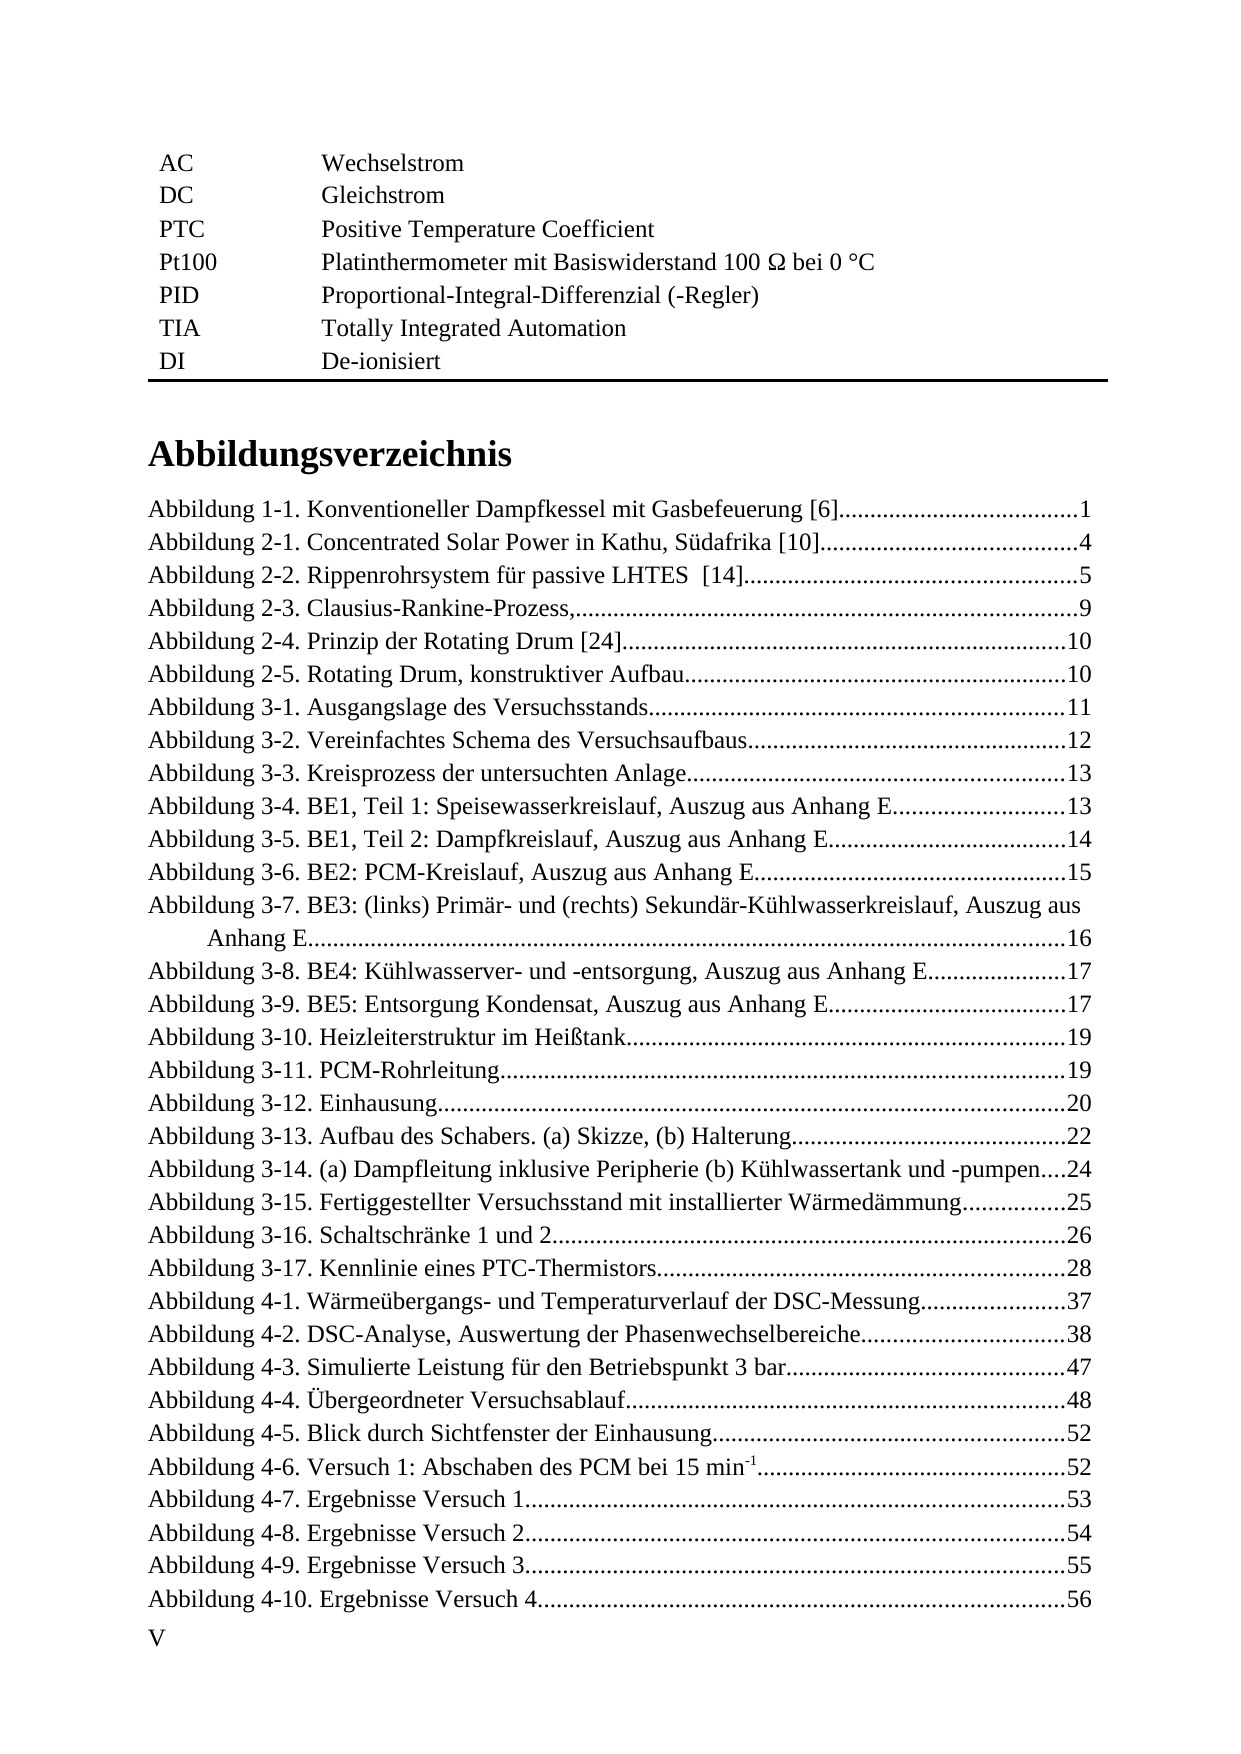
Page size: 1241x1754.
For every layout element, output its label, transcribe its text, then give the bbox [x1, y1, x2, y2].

table_cell PTC [148, 214, 310, 247]
text Abbildung 4-3. Simulierte Leistung für den Betriebspunkt 3 bar 47 [148, 1352, 1093, 1381]
table_cell DC [148, 181, 310, 214]
table_cell Pt100 [148, 247, 310, 280]
text Abbildung 3-13. Aufbau des Schabers. (a) Skizze, (b) Halterung 22 [148, 1121, 1093, 1150]
text Abbildung 3-10. Heizleiterstruktur im Heißtank 19 [148, 1022, 1093, 1051]
table_cell Platinthermometer mit Basiswiderstand 100 Ω bei 0 °C [310, 247, 1107, 280]
table_cell De-ionisiert [310, 346, 1107, 379]
text Abbildung 2-4. Prinzip der Rotating Drum [24] 10 [148, 626, 1093, 655]
table_cell Totally Integrated Automation [310, 313, 1107, 346]
text Abbildung 3-7. BE3: (links) Primär- und (rechts) Sekundär-Kühlwasserkreislauf, Auszug aus Anhang E 16 [148, 890, 1093, 952]
table_cell AC [148, 148, 310, 181]
text Abbildung 3-1. Ausgangslage des Versuchsstands 11 [148, 692, 1093, 721]
text Abbildung 3-11. PCM-Rohrleitung 19 [148, 1055, 1093, 1084]
text Abbildung 3-3. Kreisprozess der untersuchten Anlage 13 [148, 758, 1093, 787]
text Abbildung 2-2. Rippenrohrsystem für passive LHTES [14] 5 [148, 560, 1093, 589]
subtitle Abbildungsverzeichnis [148, 432, 1093, 475]
table_cell Positive Temperature Coefficient [310, 214, 1107, 247]
text Abbildung 4-9. Ergebnisse Versuch 3. 55 [148, 1551, 1093, 1579]
text Abbildung 3-16. Schaltschränke 1 und 2 26 [148, 1220, 1093, 1249]
table_cell PID [148, 280, 310, 313]
text Abbildung 4-6. Versuch 1: Abschaben des PCM bei 15 min-1 52 [148, 1452, 1093, 1480]
text Abbildung 2-1. Concentrated Solar Power in Kathu, Südafrika [10] 4 [148, 527, 1093, 556]
text Abbildung 3-2. Vereinfachtes Schema des Versuchsaufbaus 12 [148, 725, 1093, 754]
table_cell DI [148, 346, 310, 379]
table_cell Gleichstrom [310, 181, 1107, 214]
text Abbildung 4-1. Wärmeübergangs- und Temperaturverlauf der DSC-Messung. 37 [148, 1286, 1093, 1315]
text Abbildung 4-4. Übergeordneter Versuchsablauf 48 [148, 1386, 1093, 1414]
text Abbildung 3-14. (a) Dampfleitung inklusive Peripherie (b) Kühlwassertank und -pumpen 24 [148, 1154, 1093, 1183]
text Abbildung 3-12. Einhausung 20 [148, 1088, 1093, 1117]
text Abbildung 2-3. Clausius-Rankine-Prozess, 9 [148, 593, 1093, 622]
text Abbildung 3-6. BE2: PCM-Kreislauf, Auszug aus Anhang E 15 [148, 857, 1093, 886]
text Abbildung 4-7. Ergebnisse Versuch 1. 53 [148, 1484, 1093, 1513]
text Abbildung 1-1. Konventioneller Dampfkessel mit Gasbefeuerung [6] 1 [148, 494, 1093, 523]
table_cell TIA [148, 313, 310, 346]
text Abbildung 3-4. BE1, Teil 1: Speisewasserkreislauf, Auszug aus Anhang E 13 [148, 791, 1093, 820]
text Abbildung 4-8. Ergebnisse Versuch 2 54 [148, 1518, 1093, 1546]
text Abbildung 3-15. Fertiggestellter Versuchsstand mit installierter Wärmedämmung 25 [148, 1187, 1093, 1216]
text Abbildung 3-8. BE4: Kühlwasserver- und -entsorgung, Auszug aus Anhang E 17 [148, 956, 1093, 985]
text Abbildung 3-9. BE5: Entsorgung Kondensat, Auszug aus Anhang E 17 [148, 989, 1093, 1018]
text Abbildung 3-17. Kennlinie eines PTC-Thermistors. 28 [148, 1253, 1093, 1282]
text Abbildung 3-5. BE1, Teil 2: Dampfkreislauf, Auszug aus Anhang E 14 [148, 824, 1093, 853]
text Abbildung 2-5. Rotating Drum, konstruktiver Aufbau 10 [148, 659, 1093, 688]
table_cell Proportional-Integral-Differenzial (-Regler) [310, 280, 1107, 313]
table_cell Wechselstrom [310, 148, 1107, 181]
text Abbildung 4-10. Ergebnisse Versuch 4. 56 [148, 1584, 1093, 1612]
text Abbildung 4-5. Blick durch Sichtfenster der Einhausung. 52 [148, 1418, 1093, 1447]
text Abbildung 4-2. DSC-Analyse, Auswertung der Phasenwechselbereiche 38 [148, 1319, 1093, 1348]
